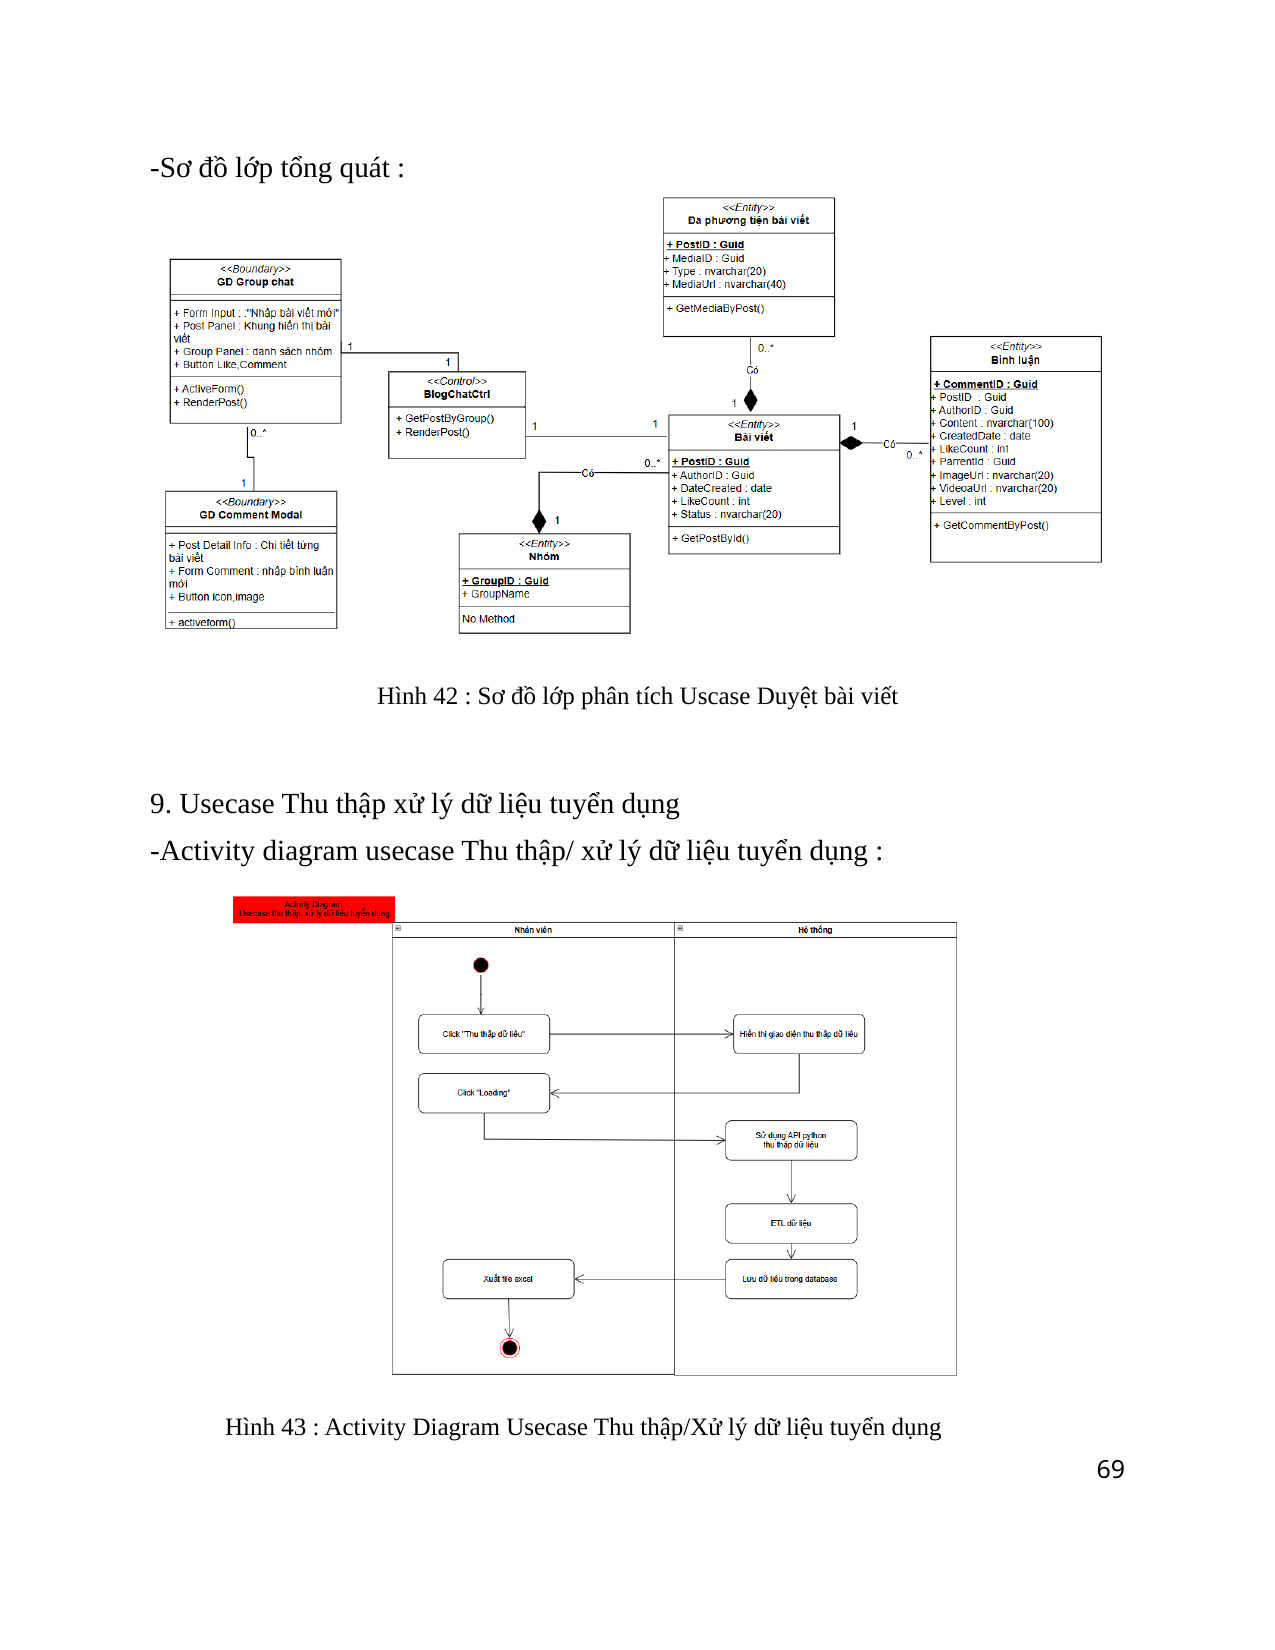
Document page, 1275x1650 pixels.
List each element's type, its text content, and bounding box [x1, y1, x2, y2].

text Hình 43 : Activity Diagram Usecase Thu thập/Xử lý dữ liệu tuyển dụng [150, 1412, 1125, 1441]
text -Sơ đồ lớp tổng quát : [150, 150, 1125, 188]
text -Activity diagram usecase Thu thập/ xử lý dữ liệu tuyển dụng : [150, 833, 1125, 866]
picture [150, 188, 1125, 660]
text Hình 42 : Sơ đồ lớp phân tích Uscase Duyệt bài viết [150, 681, 1125, 710]
picture [225, 888, 981, 1391]
subtitle 9. Usecase Thu thập xử lý dữ liệu tuyển dụng [150, 786, 1125, 819]
